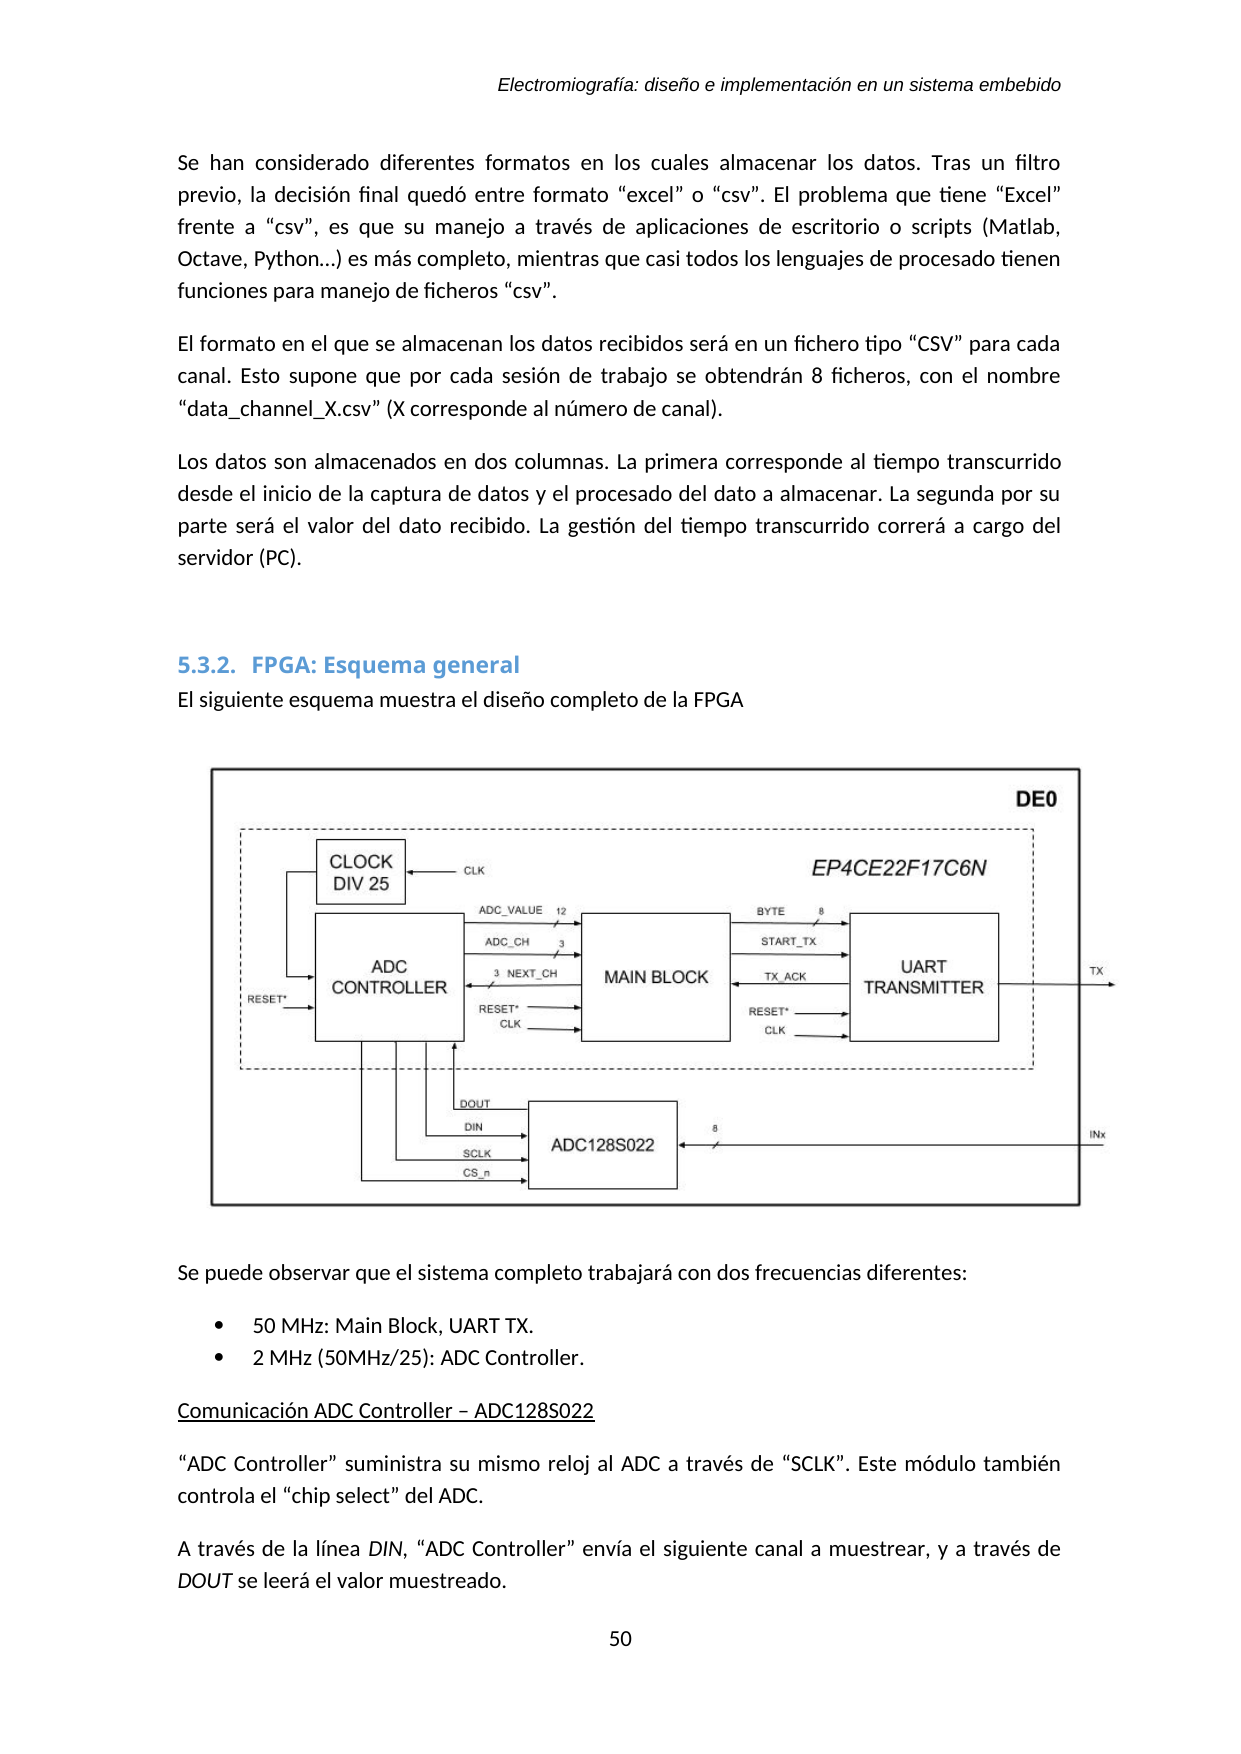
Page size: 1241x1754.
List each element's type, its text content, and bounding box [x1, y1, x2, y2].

text Se puede observar que el sistema completo trabajará con dos frecuencias diferentes: [177, 1258, 1063, 1286]
text “ADC Controller” suministra su mismo reloj al ADC a través de “SCLK”. Este módulo también controla el “chip select” del ADC. [177, 1449, 1063, 1509]
subtitle FPGA: Esquema general [177, 649, 1063, 681]
text El siguiente esquema muestra el diseño completo de la FPGA [177, 685, 1063, 713]
text Comunicación ADC Controller – ADC128S022 [177, 1396, 1063, 1424]
text El formato en el que se almacenan los datos recibidos será en un fichero tipo “CSV” para cada canal. Esto supone que por cada sesión de trabajo se obtendrán 8 ficheros, con el nombre “data_channel_X.csv” (X corresponde al número de canal). [177, 329, 1063, 422]
text Los datos son almacenados en dos columnas. La primera corresponde al tiempo transcurrido desde el inicio de la captura de datos y el procesado del dato a almacenar. La segunda por su parte será el valor del dato recibido. La gestión del tiempo transcurrido correrá a cargo del servidor (PC). [177, 447, 1063, 571]
text Se han considerado diferentes formatos en los cuales almacenar los datos. Tras un filtro previo, la decisión final quedó entre formato “excel” o “csv”. El problema que tiene “Excel” frente a “csv”, es que su manejo a través de aplicaciones de escritorio o scripts (Matlab, Octave, Python…) es más completo, mientras que casi todos los lenguajes de procesado tienen funciones para manejo de ficheros “csv”. [177, 148, 1063, 304]
text A través de la línea DIN, “ADC Controller” envía el siguiente canal a muestrear, y a través de DOUT se leerá el valor muestreado. [177, 1534, 1063, 1594]
list 50 MHz: Main Block, UART TX. [215, 1311, 1063, 1339]
picture [177, 738, 1137, 1233]
list 2 MHz (50MHz/25): ADC Controller. [215, 1343, 1063, 1371]
